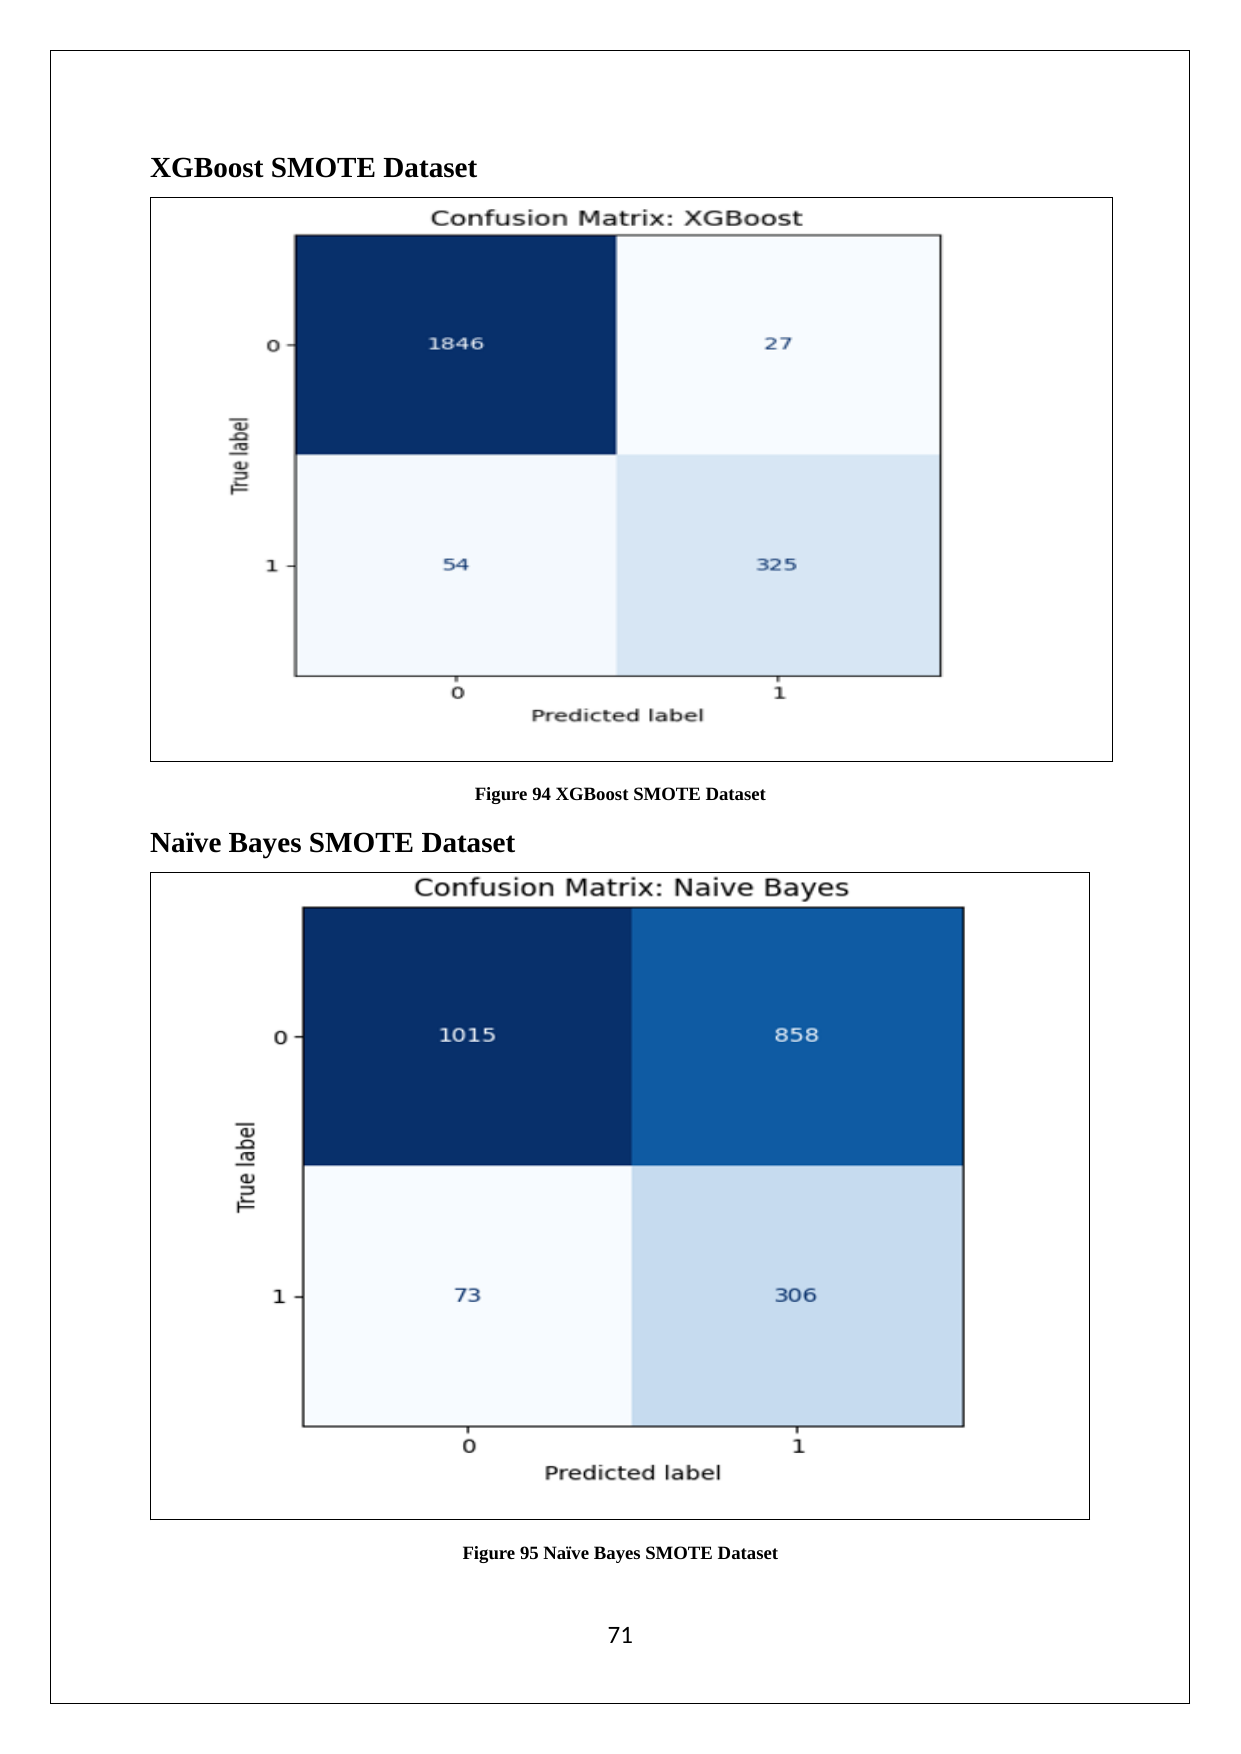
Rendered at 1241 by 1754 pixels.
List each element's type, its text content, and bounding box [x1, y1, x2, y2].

picture [151, 873, 1089, 1519]
subtitle XGBoost SMOTE Dataset [150, 150, 1090, 183]
text Figure 95 Naïve Bayes SMOTE Dataset [150, 1542, 1090, 1563]
text Figure 94 XGBoost SMOTE Dataset [150, 783, 1090, 804]
picture [151, 198, 1112, 761]
subtitle Naïve Bayes SMOTE Dataset [150, 825, 1090, 859]
